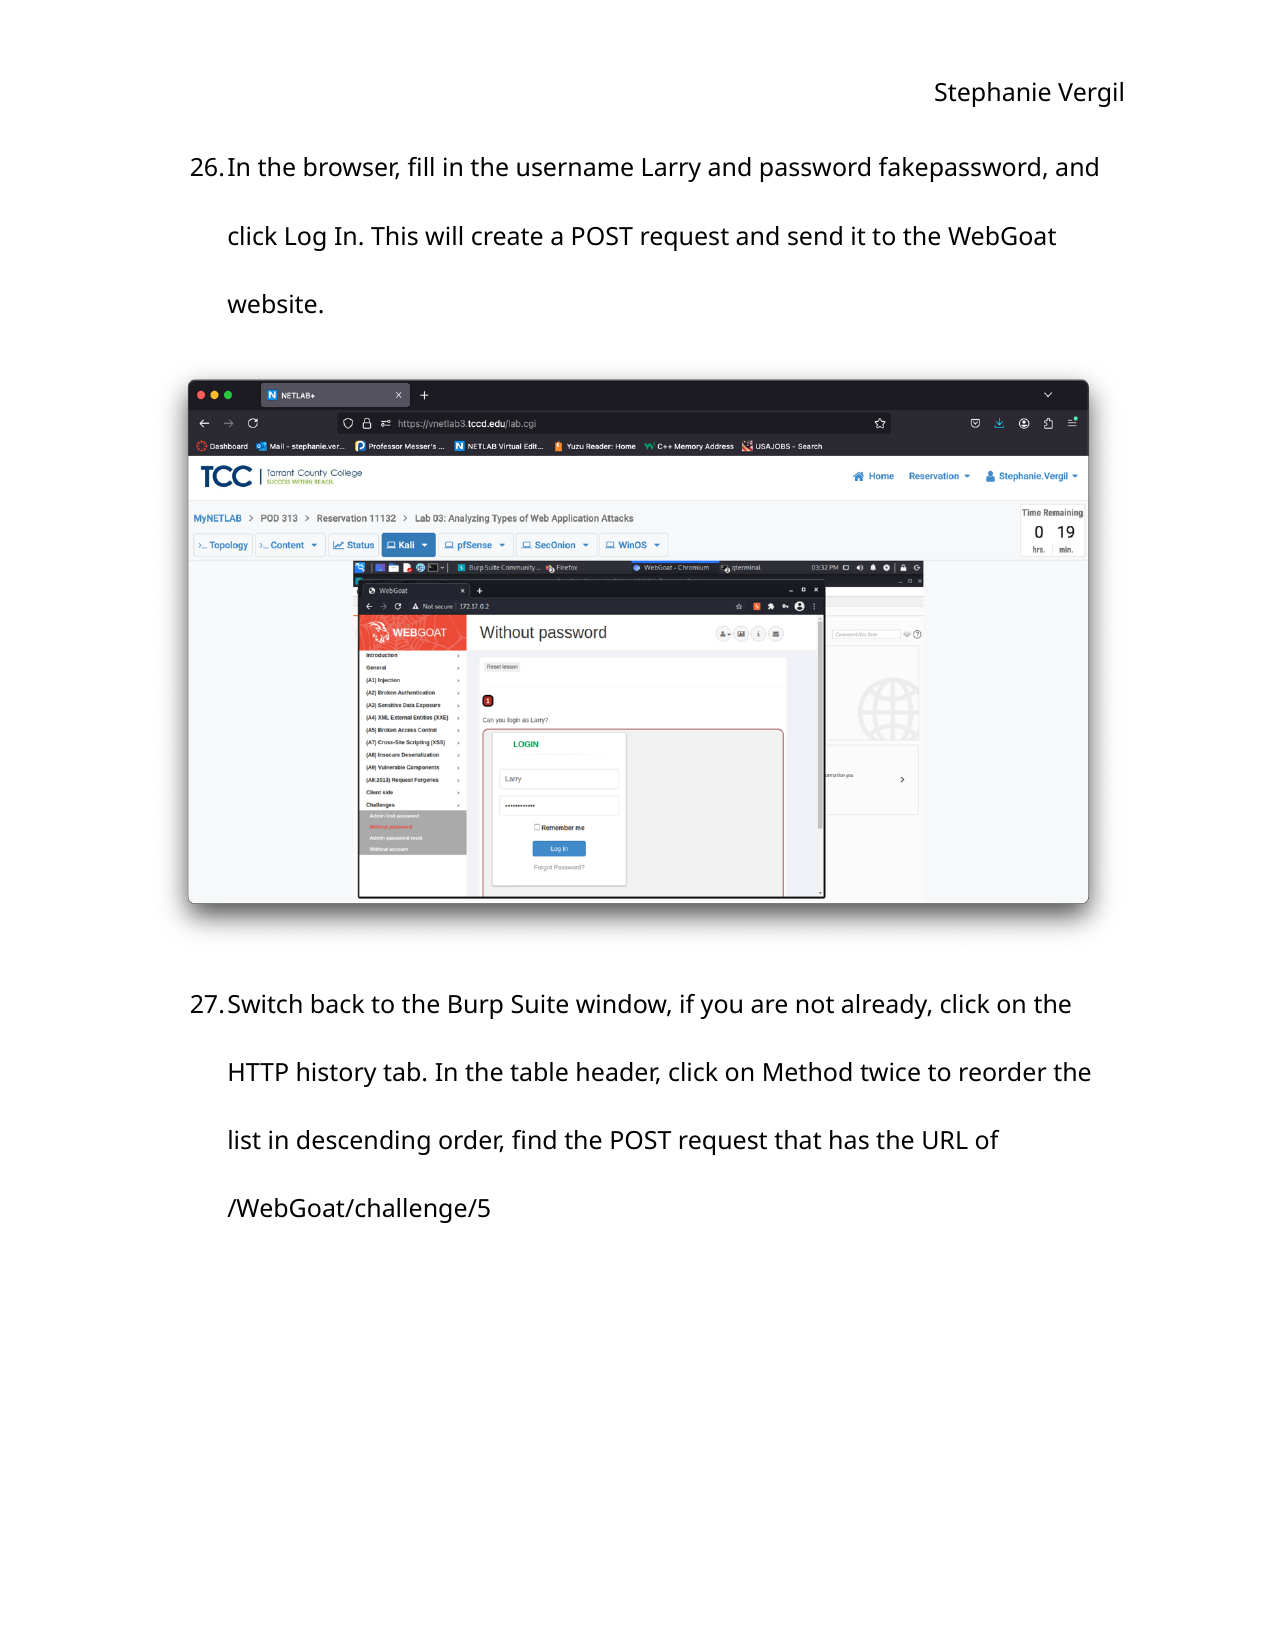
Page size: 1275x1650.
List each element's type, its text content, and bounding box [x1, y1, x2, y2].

list In the browser, fill in the username Larry and password fakepassword, and click Log In. This will create a POST request and send it to the WebGoat website. [189, 150, 1125, 320]
list Switch back to the Burp Suite window, if you are not already, click on the HTTP history tab. In the table header, click on Method twice to reorder the list in descending order, find the POST request that has the URL of /WebGoat/challenge/5 [189, 987, 1125, 1225]
picture [150, 354, 1125, 953]
